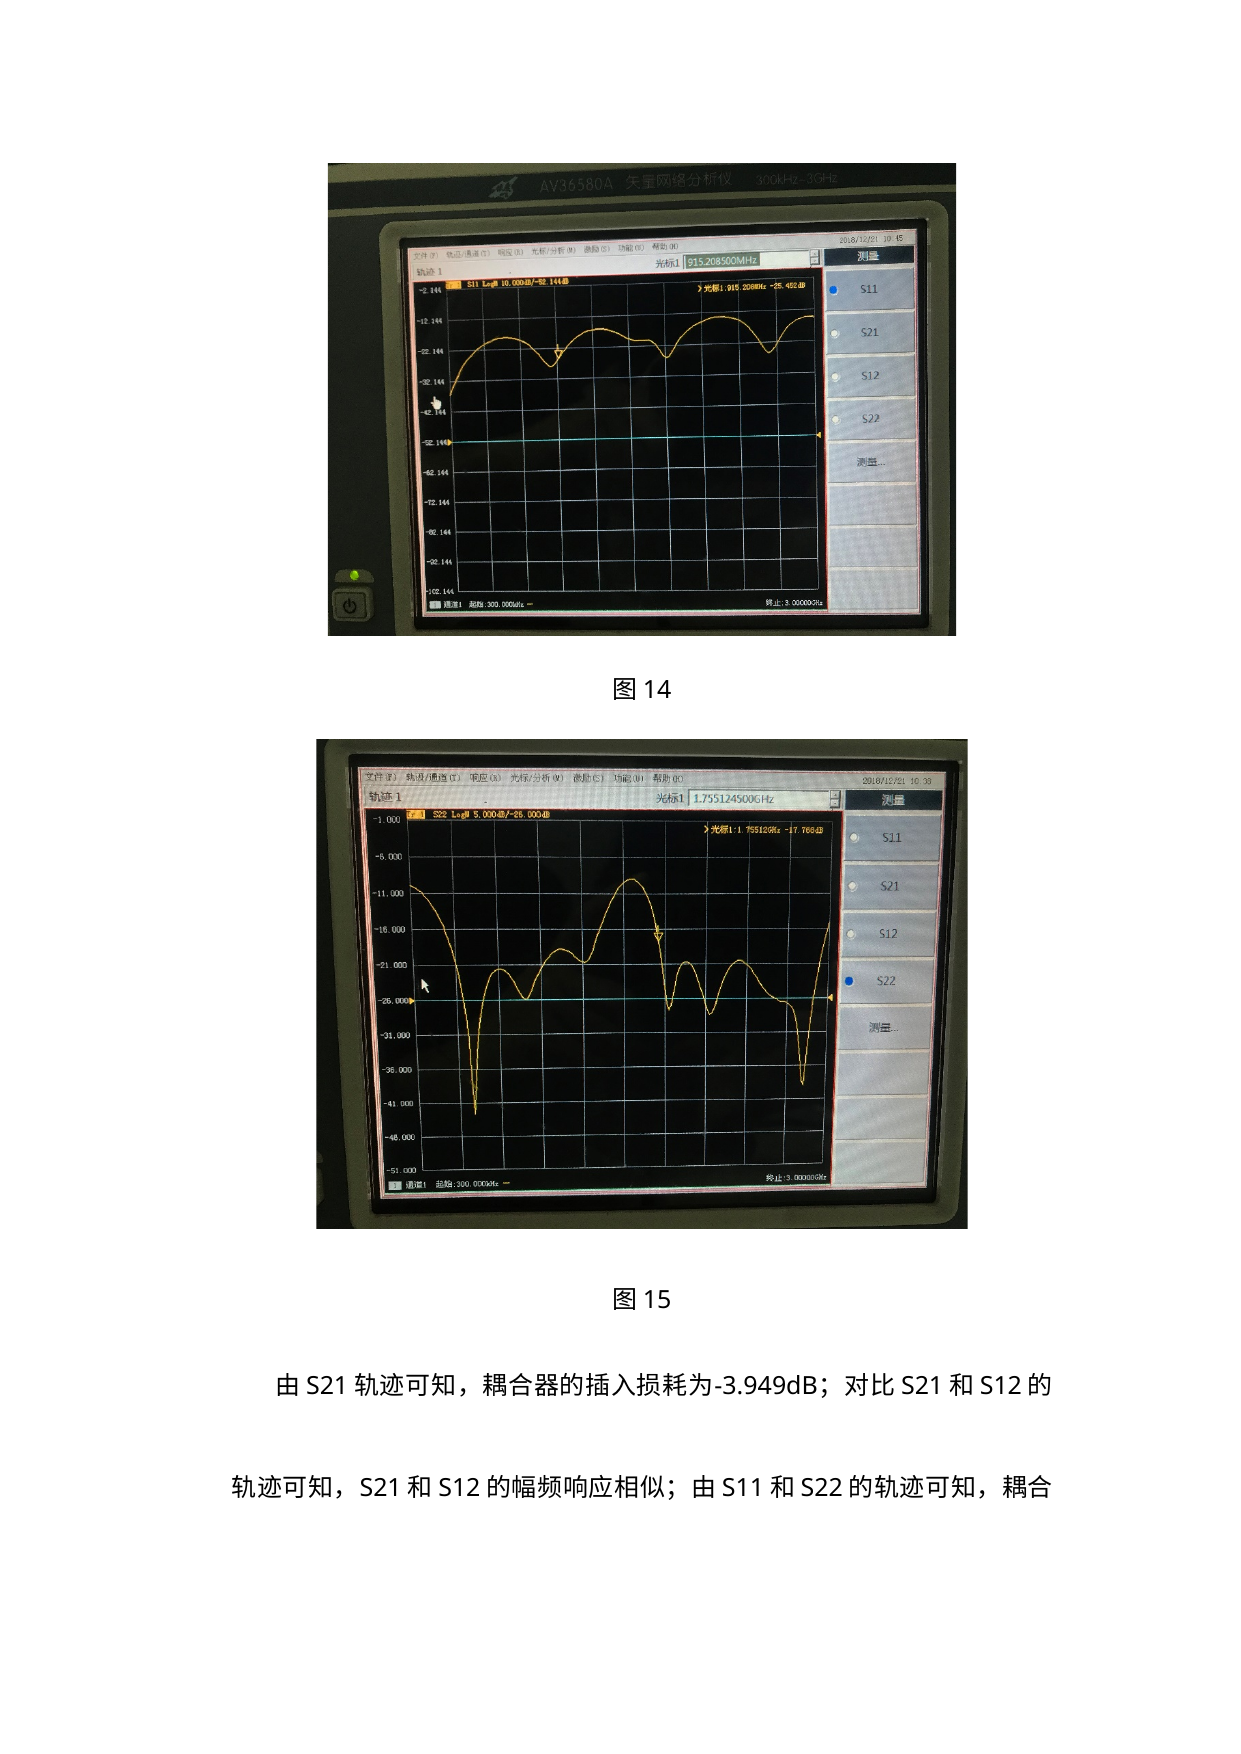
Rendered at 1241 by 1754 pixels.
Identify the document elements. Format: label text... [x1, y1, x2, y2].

picture [327, 163, 957, 636]
list 图14 [231, 654, 1053, 722]
list 图15 [231, 1263, 1053, 1331]
picture [316, 739, 968, 1229]
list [231, 1349, 1053, 1519]
